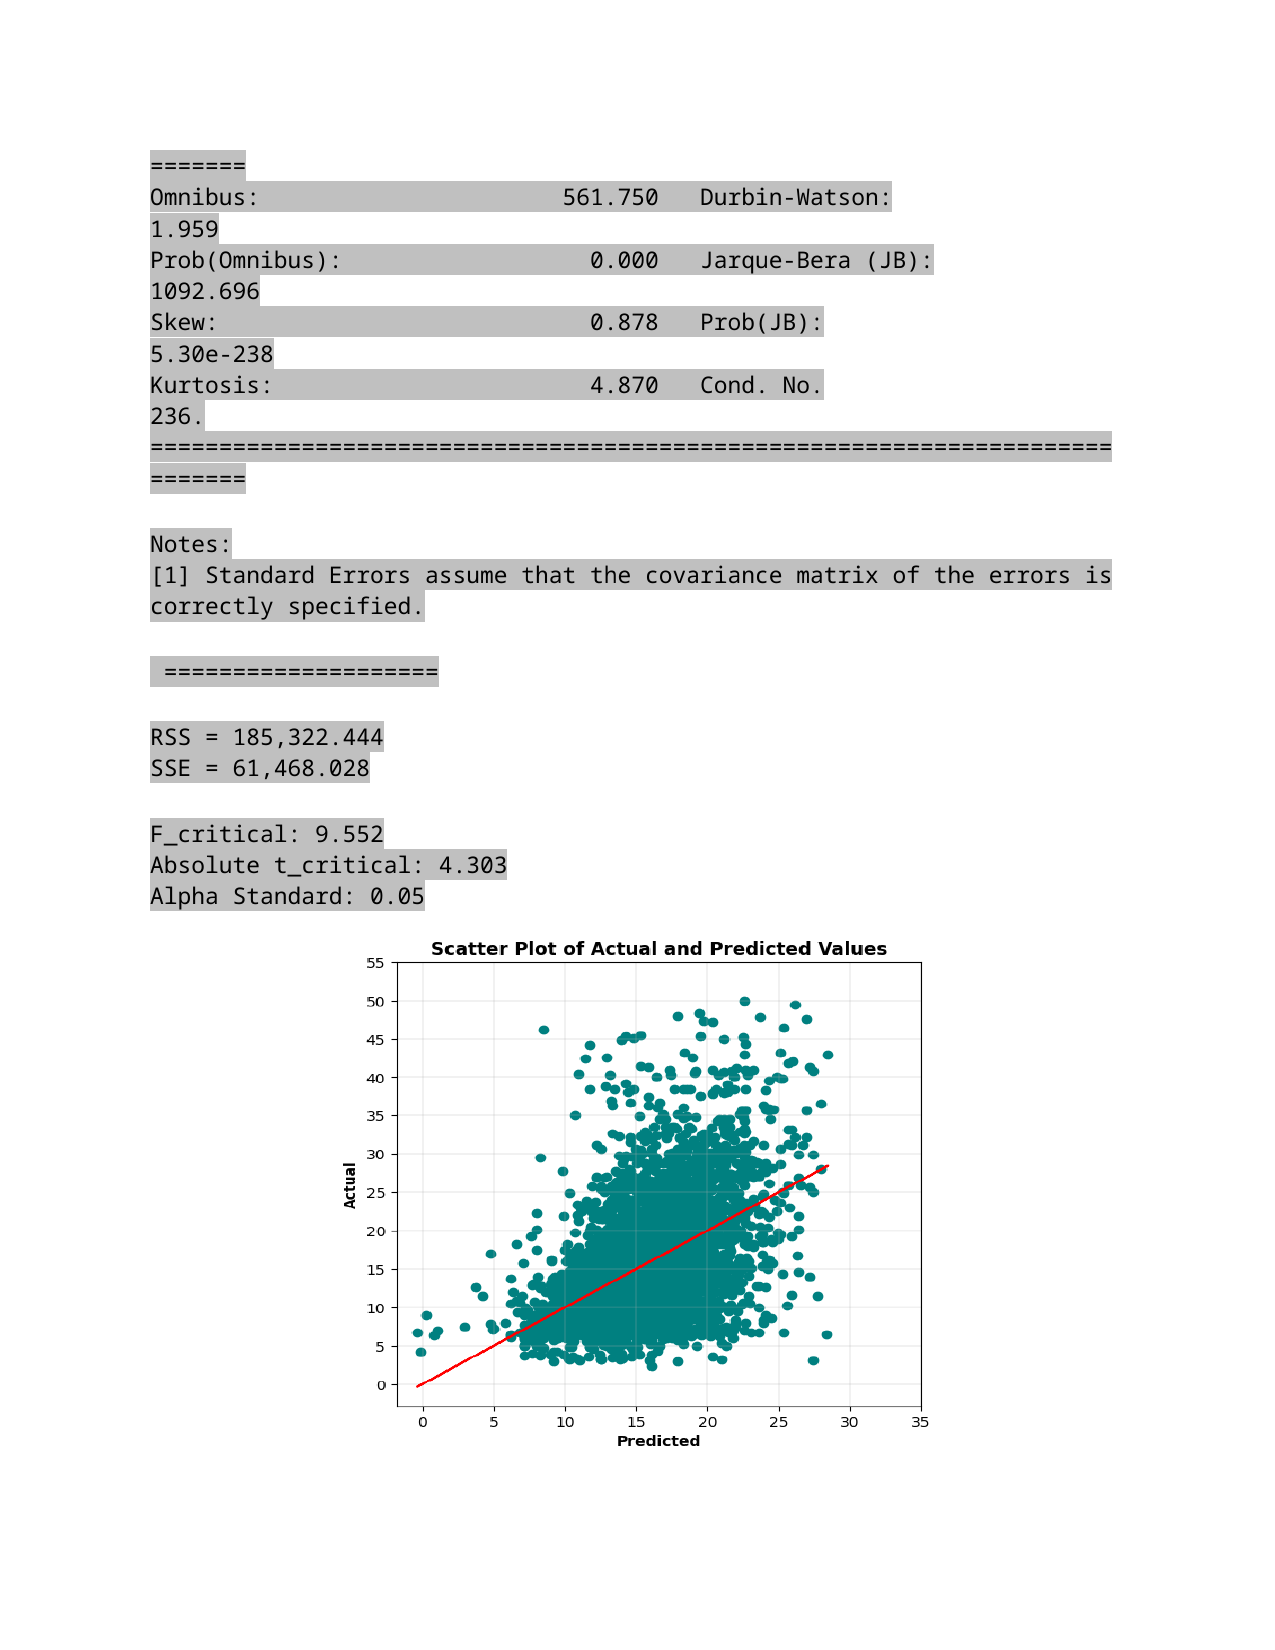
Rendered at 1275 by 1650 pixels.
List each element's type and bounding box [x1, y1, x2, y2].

text [150, 150, 1125, 911]
picture [333, 932, 942, 1457]
